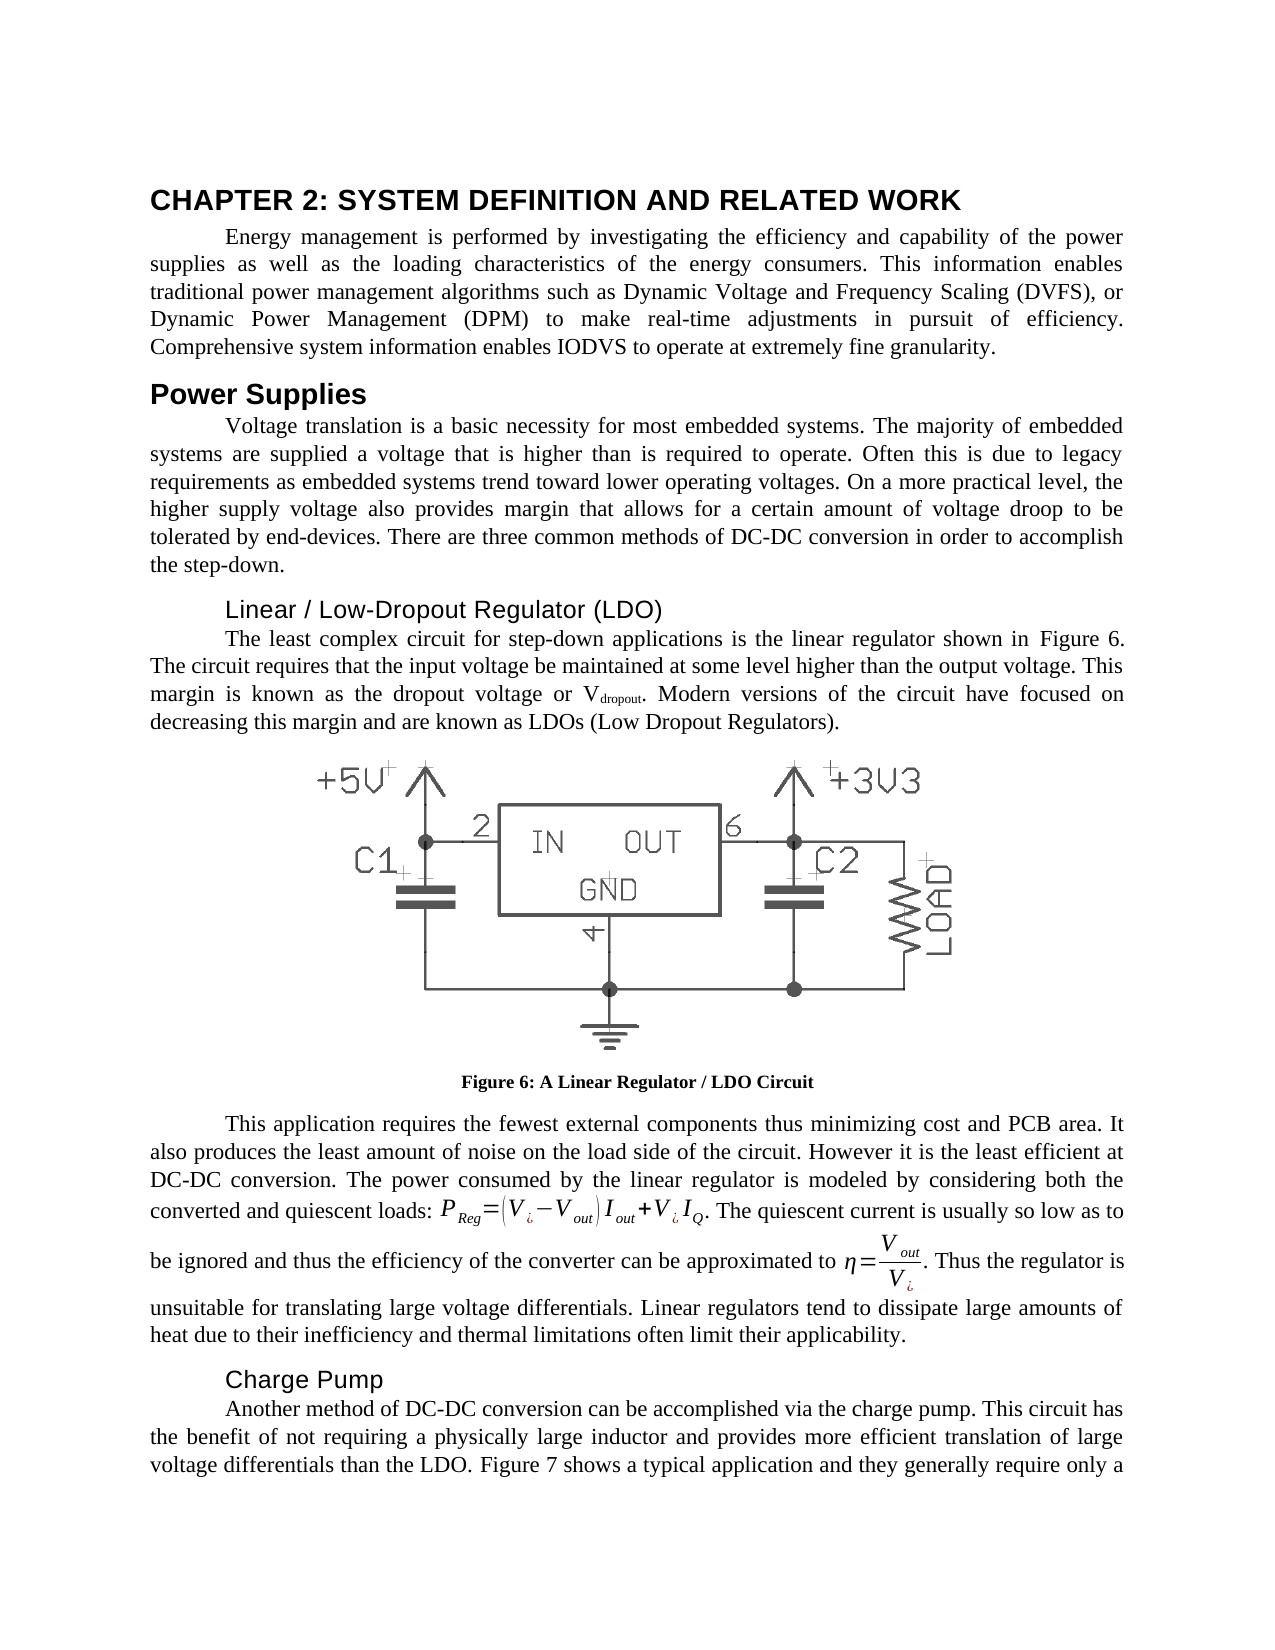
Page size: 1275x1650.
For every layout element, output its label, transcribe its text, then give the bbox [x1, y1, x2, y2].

picture [310, 752, 965, 1054]
text Energy management is performed by investigating the efficiency and capability of the power supplies as well as the loading characteristics of the energy consumers. This information enables traditional power management algorithms such as Dynamic Voltage and Frequency Scaling (DVFS), or Dynamic Power Management (DPM) to make real-time adjustments in pursuit of efficiency. Comprehensive system information enables IODVS to operate at extremely fine granularity. [150, 223, 1125, 359]
subtitle Charge Pump [150, 1365, 1125, 1394]
text Figure 6: A Linear Regulator / LDO Circuit [150, 1071, 1125, 1093]
text The least complex circuit for step-down applications is the linear regulator shown in Figure 6. The circuit requires that the input voltage be maintained at some level higher than the output voltage. This margin is known as the dropout voltage or Vdropout. Modern versions of the circuit have focused on decreasing this margin and are known as LDOs (Low Dropout Regulators). [150, 625, 1125, 734]
subtitle Linear / Low-Dropout Regulator (LDO) [150, 595, 1125, 624]
subtitle Power Supplies [150, 377, 1125, 411]
text Voltage translation is a basic necessity for most embedded systems. The majority of embedded systems are supplied a voltage that is higher than is required to operate. Often this is due to legacy requirements as embedded systems trend toward lower operating voltages. On a more practical level, the higher supply voltage also provides margin that allows for a certain amount of voltage droop to be tolerated by end-devices. There are three common methods of DC-DC conversion in order to accomplish the step-down. [150, 413, 1125, 577]
text This application requires the fewest external components thus minimizing cost and PCB area. It also produces the least amount of noise on the load side of the circuit. However it is the least efficient at DC-DC conversion. The power consumed by the linear regulator is modeled by considering both the converted and quiescent loads: . The quiescent current is usually so low as to be ignored and thus the efficiency of the converter can be approximated to . Thus the regulator is unsuitable for translating large voltage differentials. Linear regulators tend to dissipate large amounts of heat due to their inefficiency and thermal limitations often limit their applicability. [150, 1111, 1125, 1347]
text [150, 1396, 1125, 1477]
subtitle Chapter 2: System Definition and Related Work [150, 183, 1125, 217]
